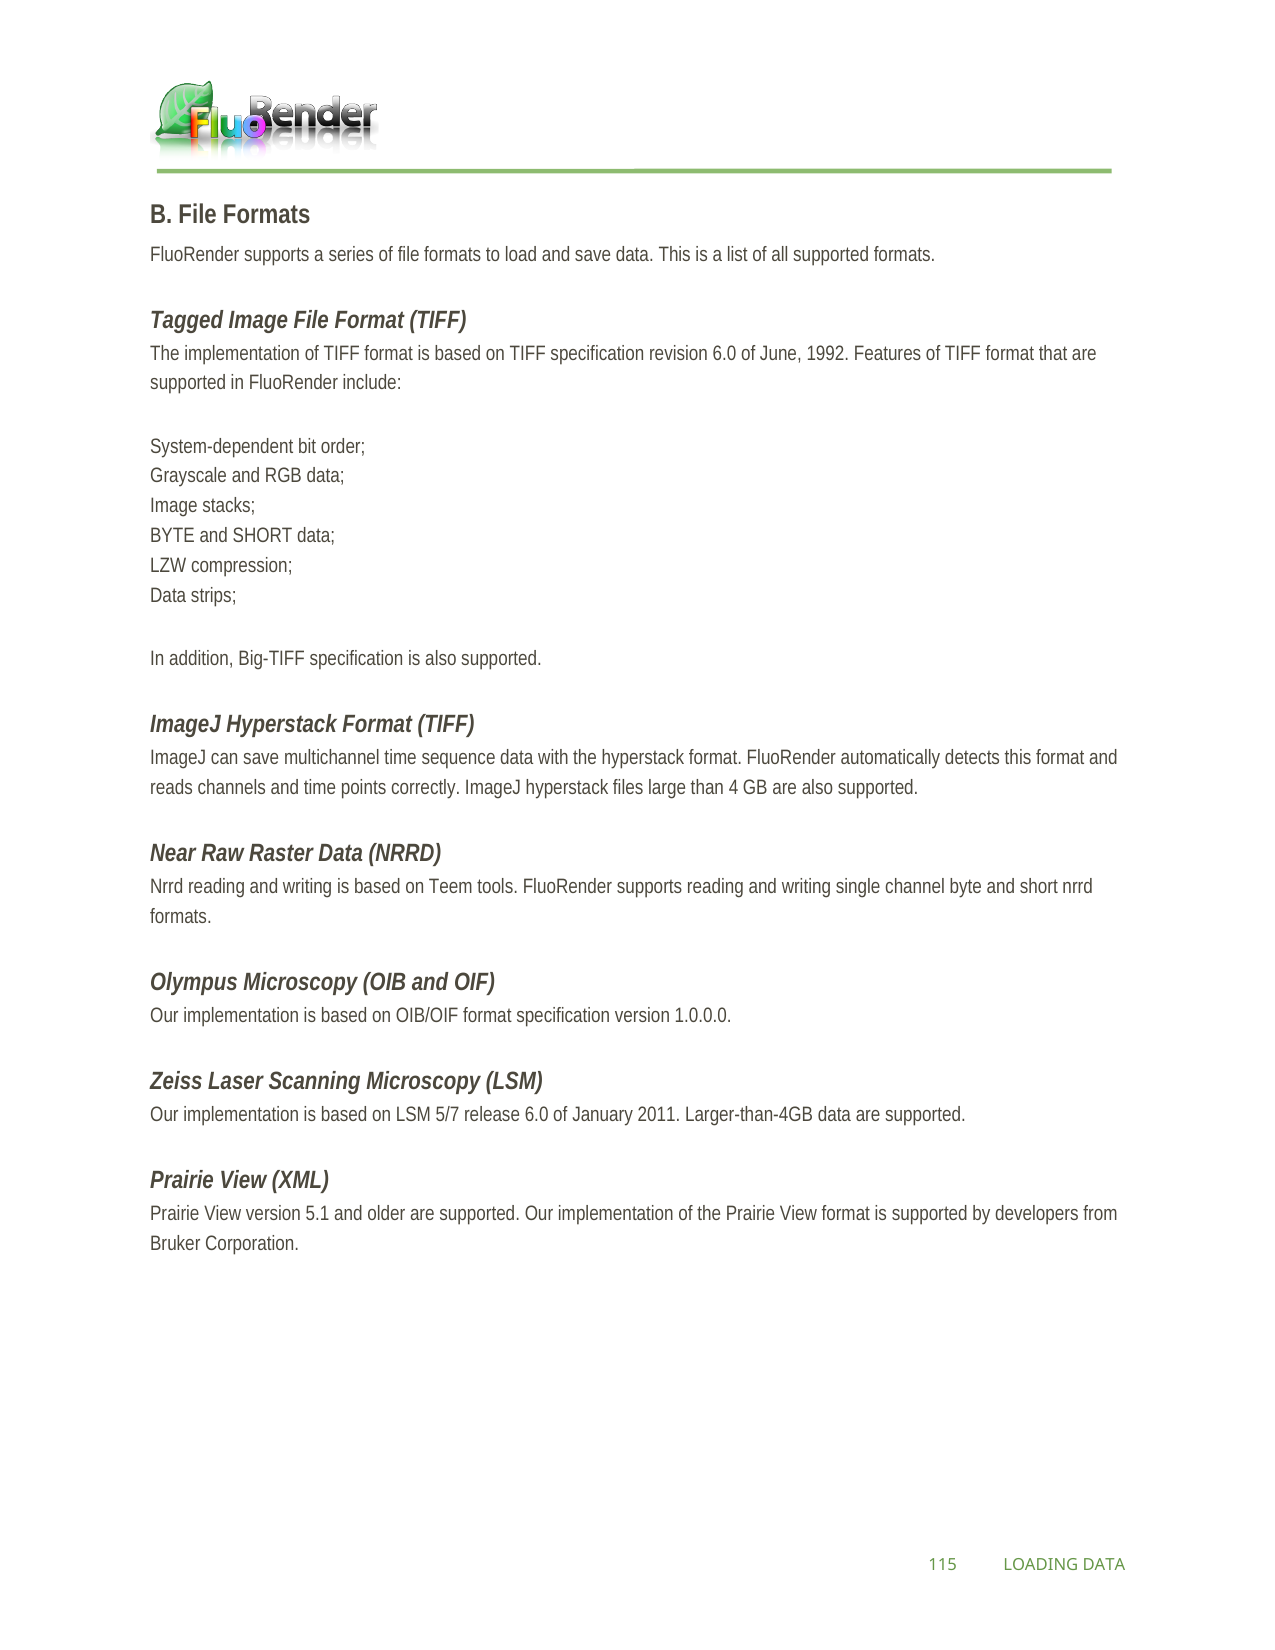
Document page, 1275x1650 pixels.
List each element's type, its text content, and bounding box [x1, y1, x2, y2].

subtitle Tagged Image File Format (TIFF) [150, 305, 1125, 333]
text The implementation of TIFF format is based on TIFF specification revision 6.0 of June, 1992. Features of TIFF format that are supported in FluoRender include: [150, 340, 1125, 394]
subtitle ImageJ Hyperstack Format (TIFF) [150, 709, 1125, 738]
text Image stacks; [150, 493, 1125, 517]
text System-dependent bit order; [150, 433, 1125, 457]
text Our implementation is based on OIB/OIF format specification version 1.0.0.0. [150, 1003, 1125, 1027]
text ImageJ can save multichannel time sequence data with the hyperstack format. FluoRender automatically detects this format and reads channels and time points correctly. ImageJ hyperstack files large than 4 GB are also supported. [150, 745, 1125, 799]
subtitle Prairie View (XML) [150, 1165, 1125, 1194]
text In addition, Big-TIFF specification is also supported. [150, 646, 1125, 670]
subtitle Near Raw Raster Data (NRRD) [150, 838, 1125, 867]
text BYTE and SHORT data; [150, 523, 1125, 547]
text Prairie View version 5.1 and older are supported. Our implementation of the Prairie View format is supported by developers from Bruker Corporation. [150, 1201, 1125, 1255]
subtitle B. File Formats [150, 198, 1125, 229]
subtitle Olympus Microscopy (OIB and OIF) [150, 967, 1125, 996]
text Grayscale and RGB data; [150, 463, 1125, 487]
picture [150, 75, 379, 162]
text Our implementation is based on LSM 5/7 release 6.0 of January 2011. Larger-than-4GB data are supported. [150, 1102, 1125, 1126]
text Data strips; [150, 583, 1125, 607]
subtitle Zeiss Laser Scanning Microscopy (LSM) [150, 1066, 1125, 1095]
text FluoRender supports a series of file formats to load and save data. This is a list of all supported formats. [150, 241, 1125, 265]
text Nrrd reading and writing is based on Teem tools. FluoRender supports reading and writing single channel byte and short nrrd formats. [150, 874, 1125, 928]
text LZW compression; [150, 553, 1125, 577]
